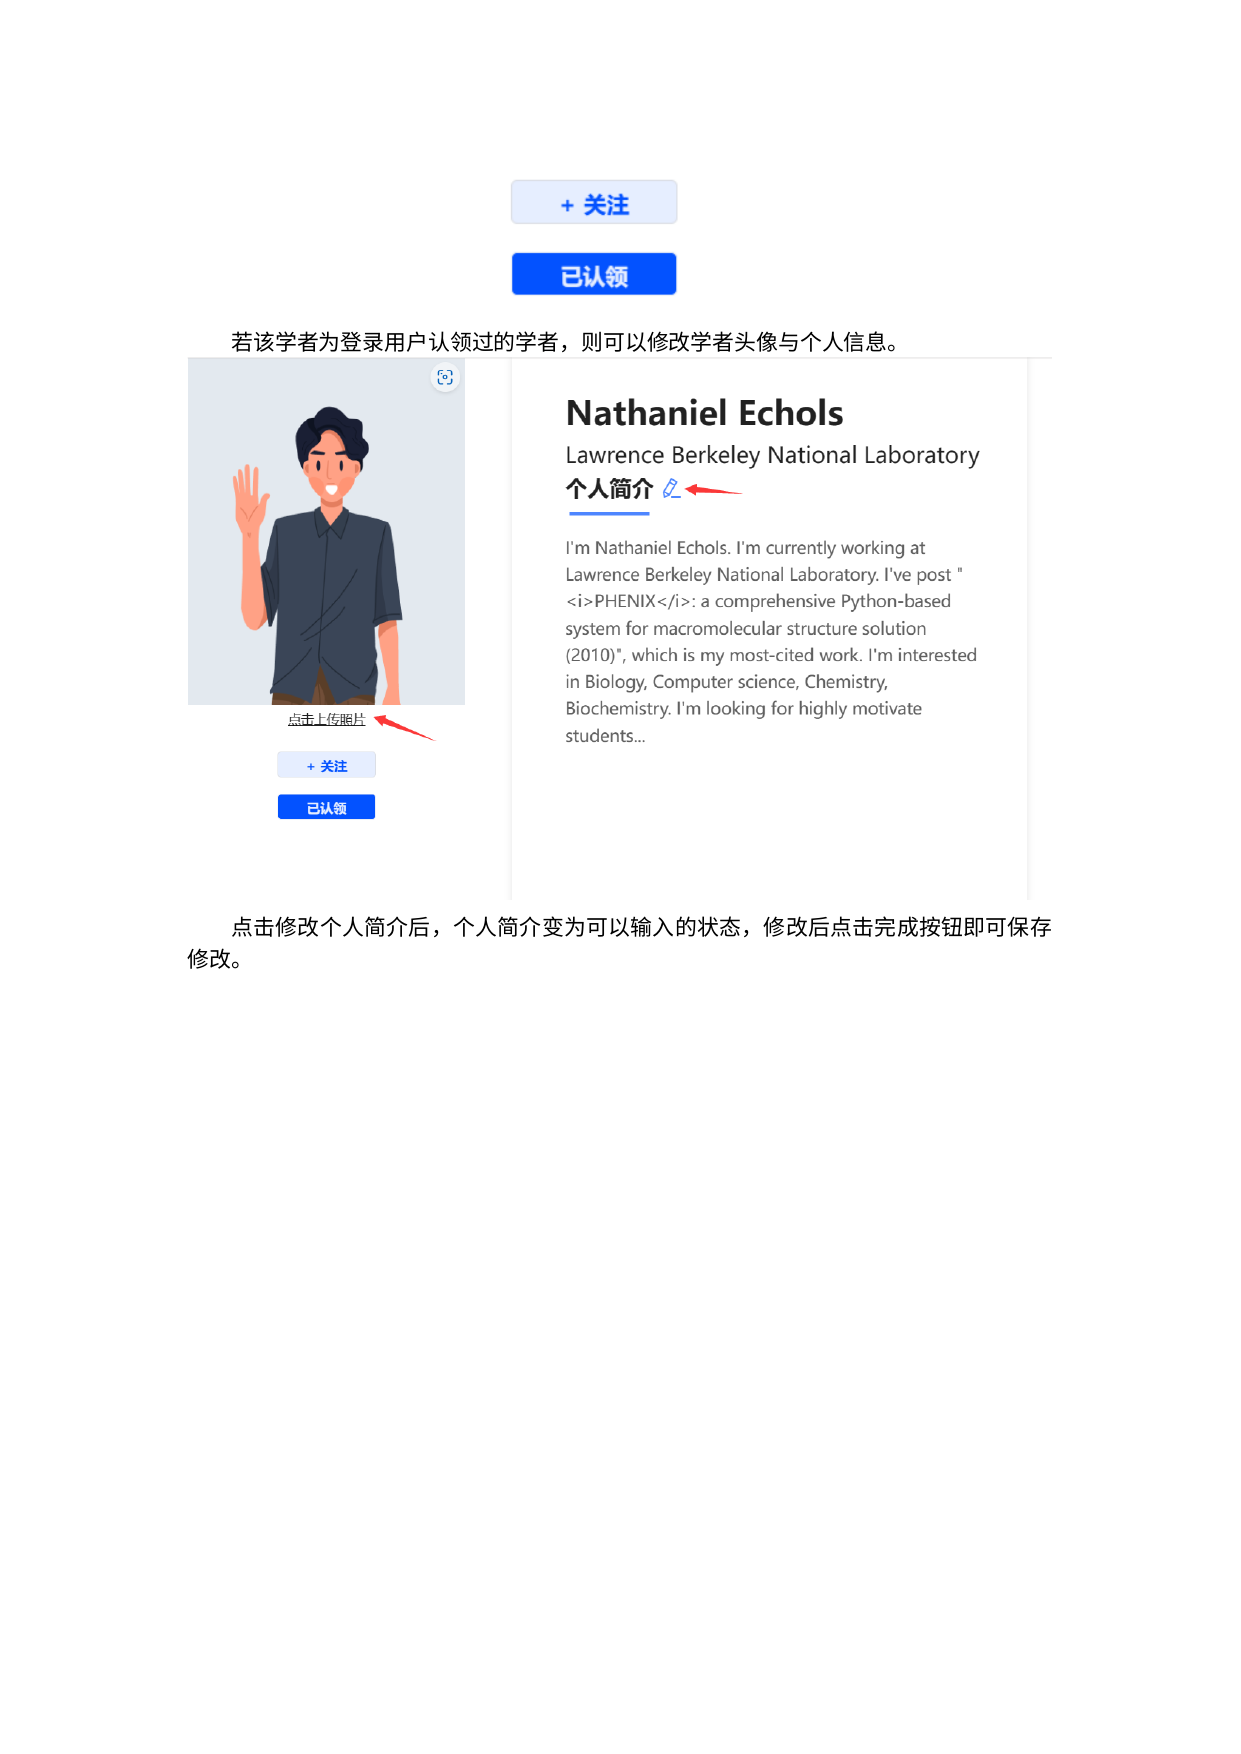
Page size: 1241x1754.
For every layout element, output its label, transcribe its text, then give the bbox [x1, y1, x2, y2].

picture [481, 162, 759, 315]
text 点击修改个人简介后，个人简介变为可以输入的状态，修改后点击完成按钮即可保存修改。 [187, 909, 1053, 974]
text 若该学者为登录用户认领过的学者，则可以修改学者头像与个人信息。 [187, 324, 1053, 357]
picture [187, 357, 1052, 900]
